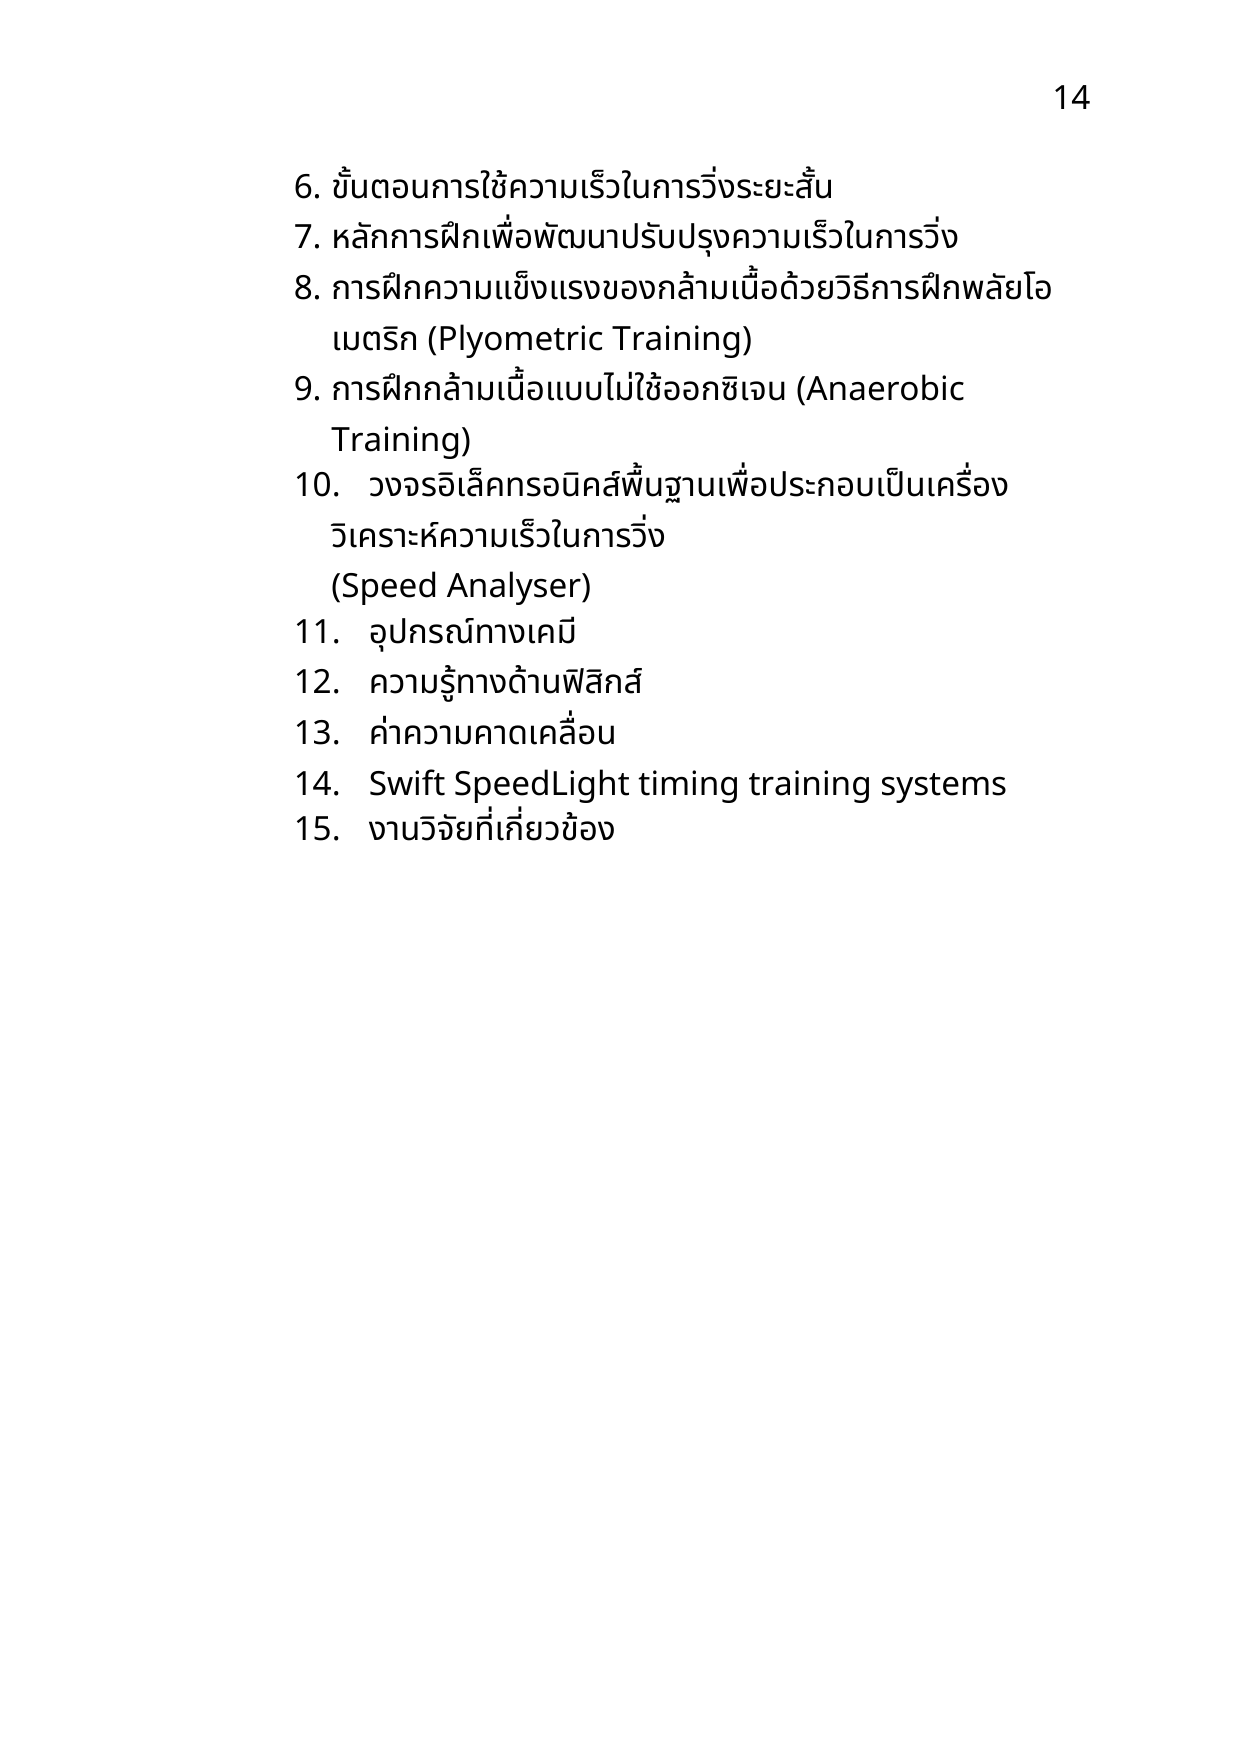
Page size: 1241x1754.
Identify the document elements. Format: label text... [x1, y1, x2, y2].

list Swift SpeedLight timing training systems [293, 759, 1090, 805]
list ความรู้ทางด้านฟิสิกส์ [293, 658, 1090, 709]
list วงจรอิเล็คทรอนิคส์พื้นฐานเพื่อประกอบเป็นเครื่องวิเคราะห์ความเร็วในการวิ่ง (Speed Analyser) [293, 461, 1090, 607]
list งานวิจัยที่เกี่ยวข้อง [293, 805, 1090, 855]
list การฝึกความแข็งแรงของกล้ามเนื้อด้วยวิธีการฝึกพลัยโอเมตริก (Plyometric Training) [293, 264, 1090, 365]
list หลักการฝึกเพื่อพัฒนาปรับปรุงความเร็วในการวิ่ง [293, 213, 1090, 264]
list ค่าความคาดเคลื่อน [293, 709, 1090, 759]
list ขั้นตอนการใช้ความเร็วในการวิ่งระยะสั้น [293, 162, 1090, 213]
list การฝึกกล้ามเนื้อแบบไม่ใช้ออกซิเจน (Anaerobic Training) [293, 365, 1090, 461]
list อุปกรณ์ทางเคมี [293, 607, 1090, 658]
